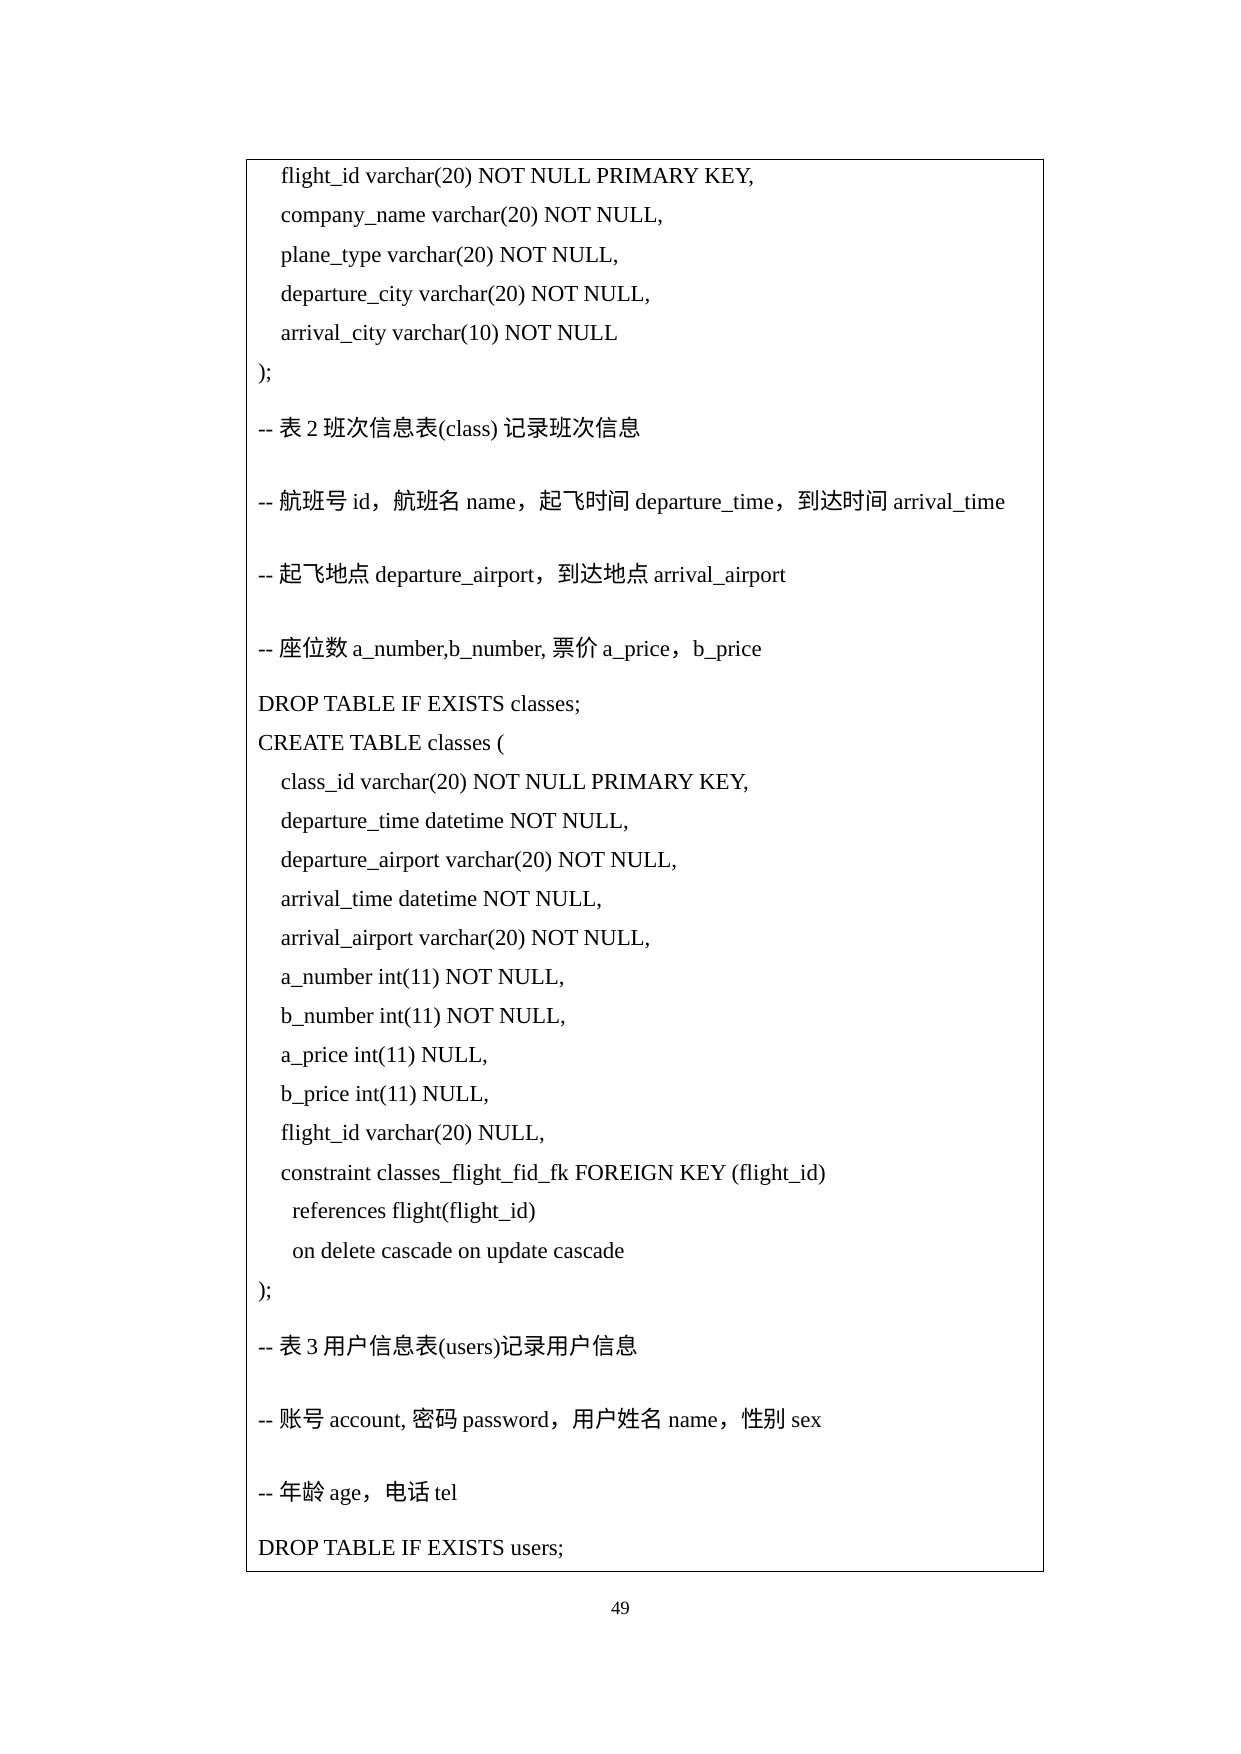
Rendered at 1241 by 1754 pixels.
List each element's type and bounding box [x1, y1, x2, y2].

table_header [247, 160, 1043, 1571]
